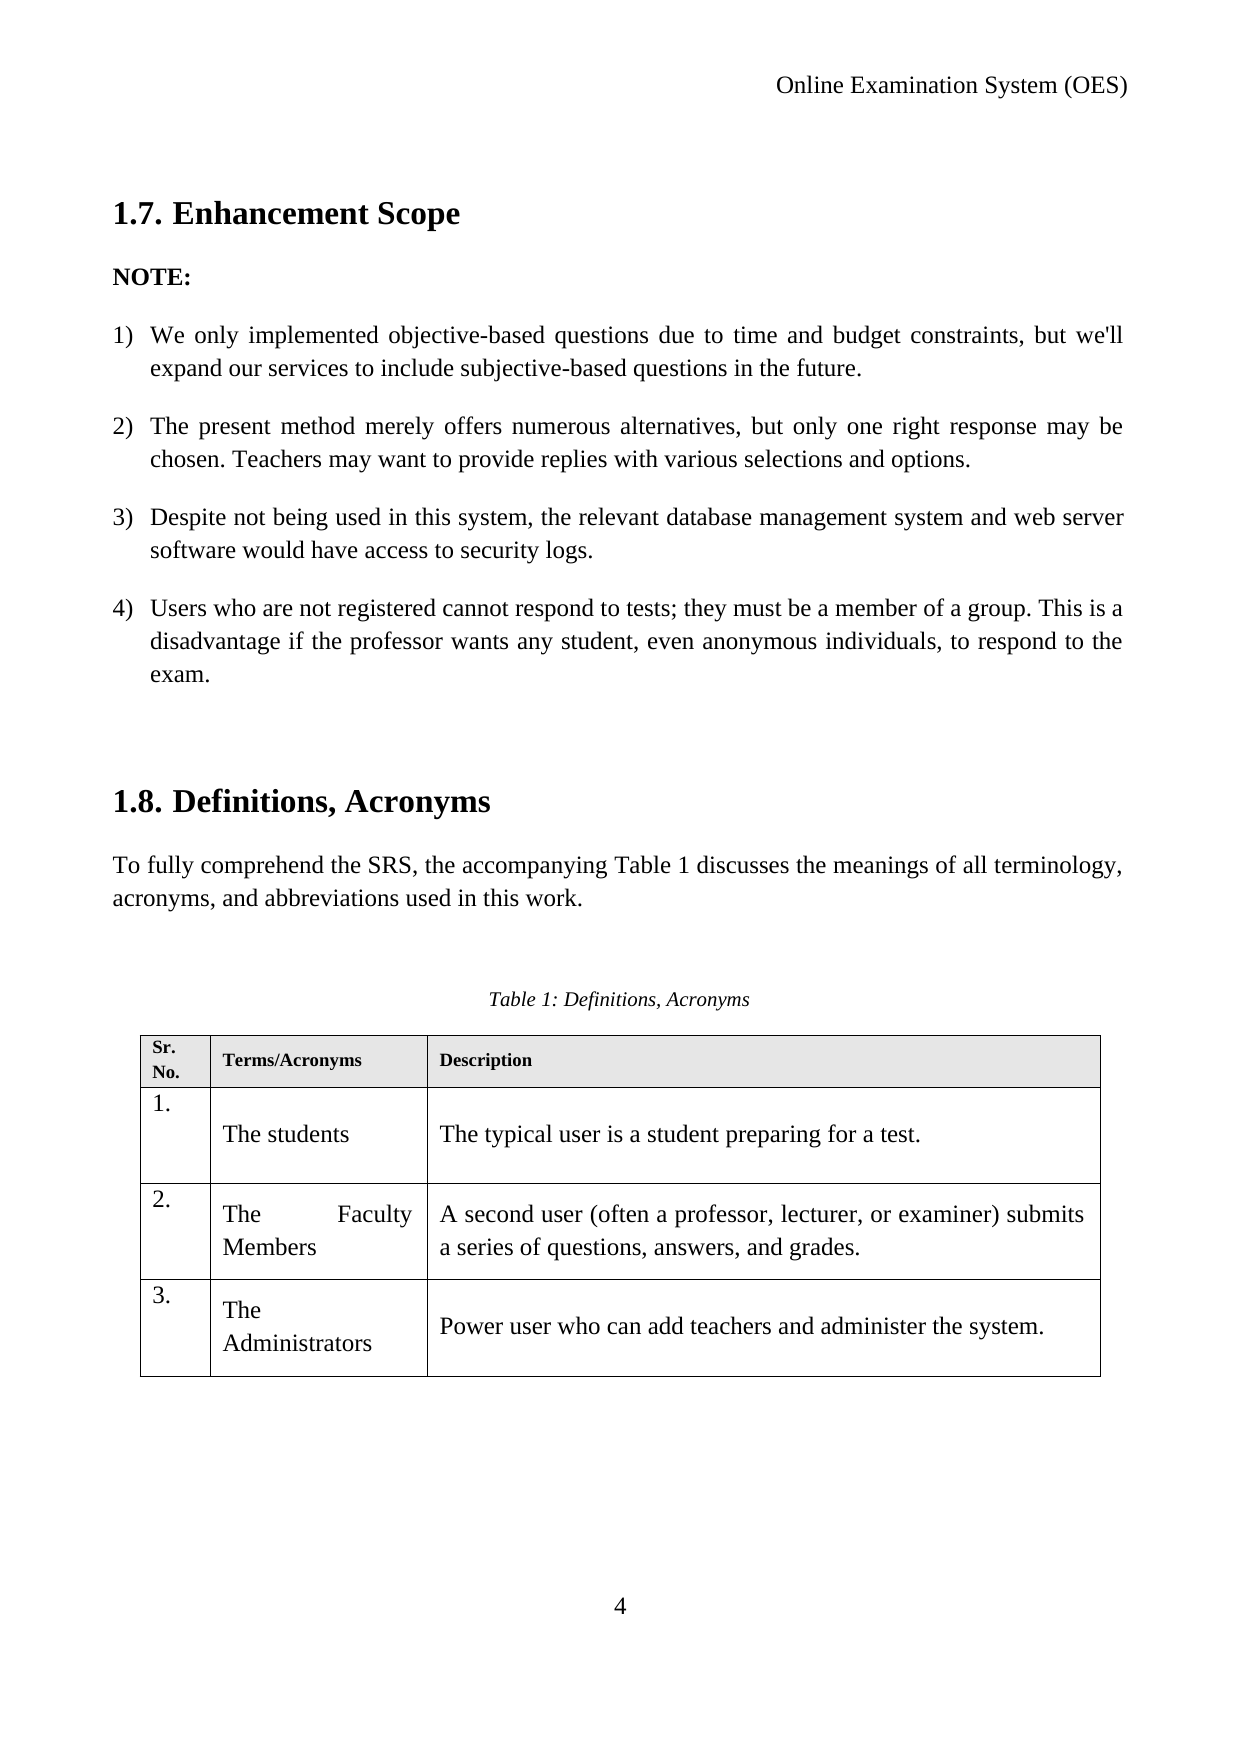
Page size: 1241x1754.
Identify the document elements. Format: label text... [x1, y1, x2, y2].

table_cell A second user (often a professor, lecturer, or examiner) submits a series of questions, answers, and grades. [428, 1184, 1100, 1279]
table_cell [141, 1088, 210, 1183]
table_cell [141, 1280, 210, 1376]
table_cell Power user who can add teachers and administer the system. [428, 1280, 1100, 1376]
text To fully comprehend the SRS, the accompanying Table 1 discusses the meanings of all terminology, acronyms, and abbreviations used in this work. [112, 850, 1125, 912]
table_cell [141, 1184, 210, 1279]
text Table 1: Definitions, Acronyms [112, 987, 1128, 1011]
table_cell The typical user is a student preparing for a test. [428, 1088, 1100, 1183]
list Despite not being used in this system, the relevant database management system and web server software would have access to security logs. [112, 502, 1125, 564]
list Users who are not registered cannot respond to tests; they must be a member of a group. This is a disadvantage if the professor wants any student, even anonymous individuals, to respond to the exam. [112, 593, 1125, 688]
list We only implemented objective-based questions due to time and budget constraints, but we'll expand our services to include subjective-based questions in the future. [112, 320, 1125, 382]
table_header Description [428, 1036, 1100, 1087]
subtitle Definitions, Acronyms [112, 781, 1125, 819]
subtitle Enhancement Scope [112, 193, 1125, 232]
table_cell The students [211, 1088, 427, 1183]
list The present method merely offers numerous alternatives, but only one right response may be chosen. Teachers may want to provide replies with various selections and options. [112, 411, 1125, 473]
table_cell The Faculty Members [211, 1184, 427, 1279]
table_header Terms/Acronyms [211, 1036, 427, 1087]
table_header Sr. No. [141, 1036, 210, 1087]
text NOTE: [112, 262, 1125, 291]
table_cell The Administrators [211, 1280, 427, 1376]
